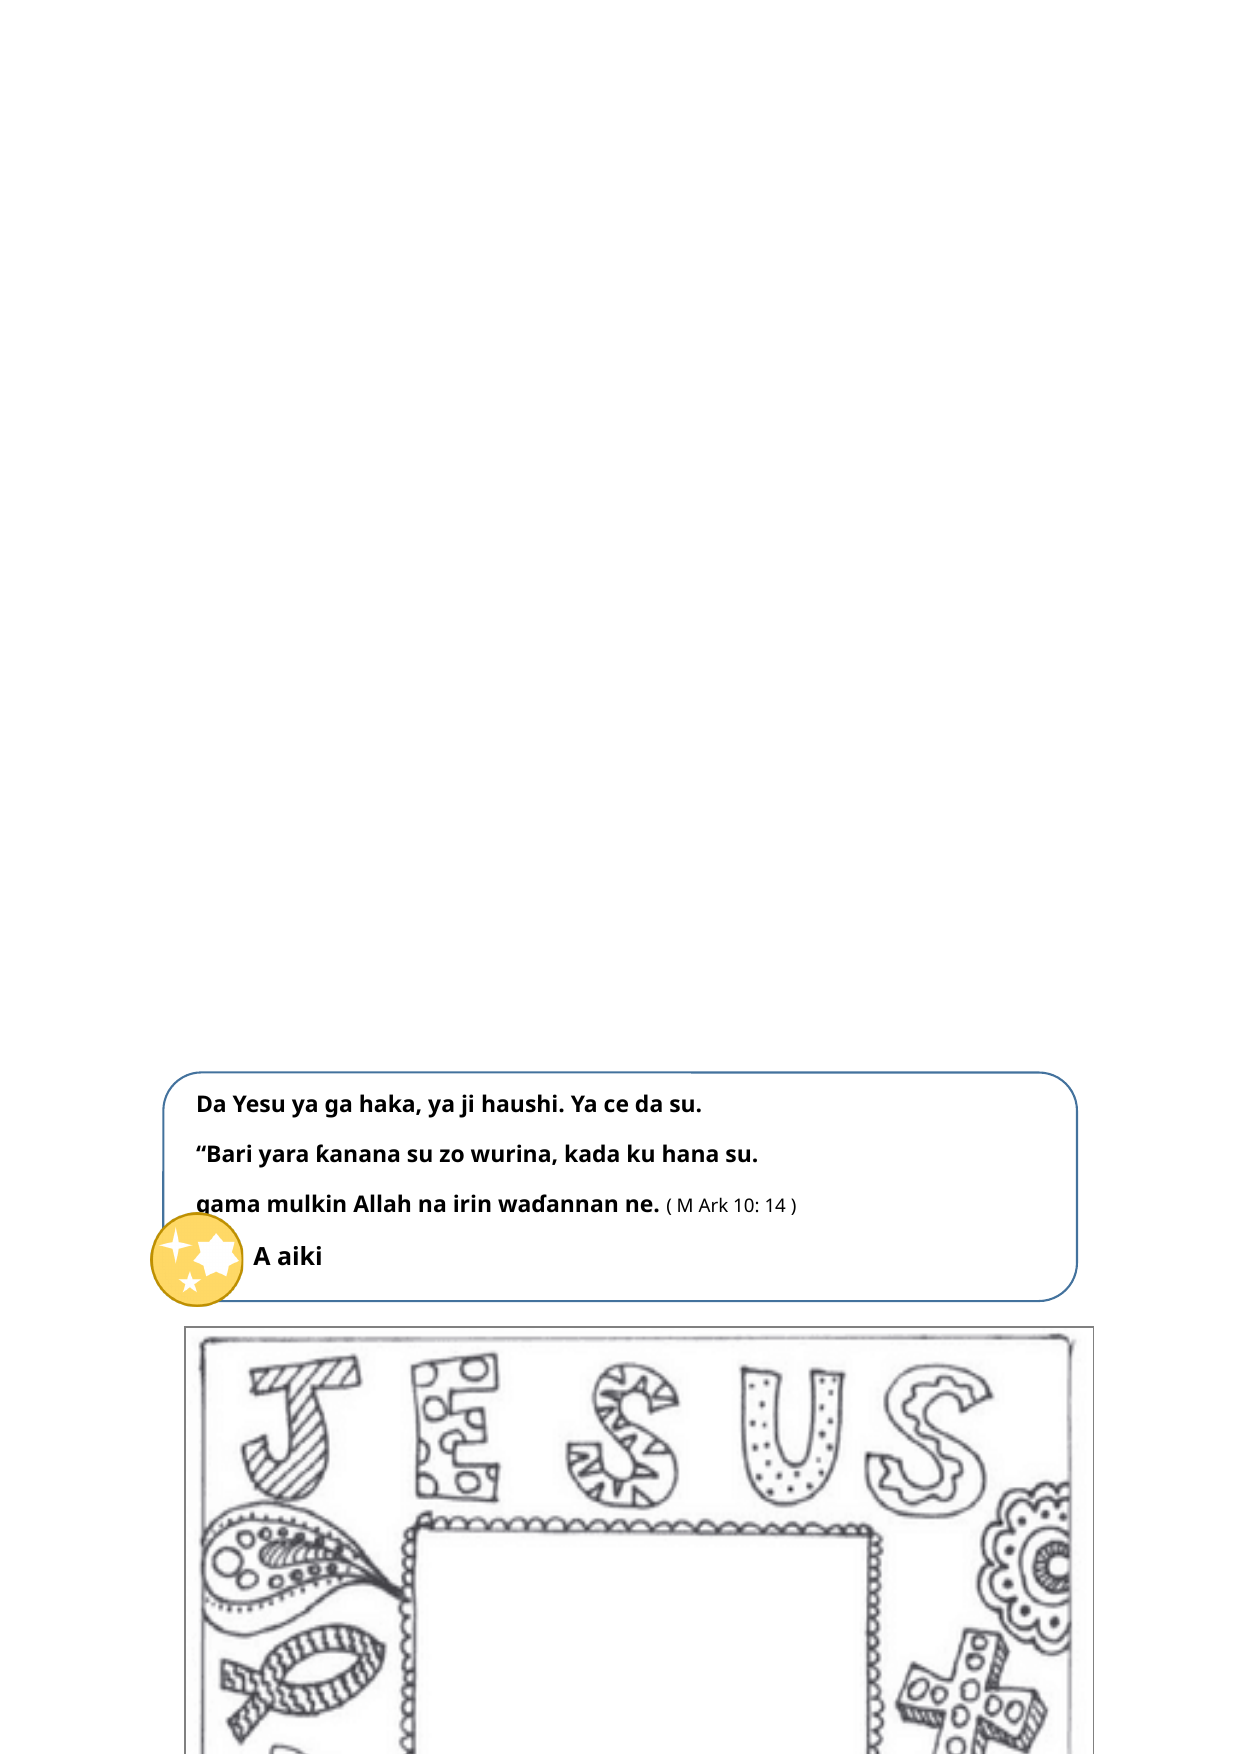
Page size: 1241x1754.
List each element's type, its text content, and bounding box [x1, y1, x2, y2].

picture [150, 1212, 244, 1307]
text “Bari yara ƙanana su zo wurina, kada ku hana su. [150, 1138, 1090, 1169]
text A aiki [244, 1239, 1090, 1273]
text gama mulkin Allah na irin waɗannan ne. ( M Ark 10: 14 ) [150, 1188, 1090, 1220]
text Da Yesu ya ga haka, ya ji haushi. Ya ce da su. [150, 1088, 1090, 1119]
picture [186, 1328, 1093, 1754]
